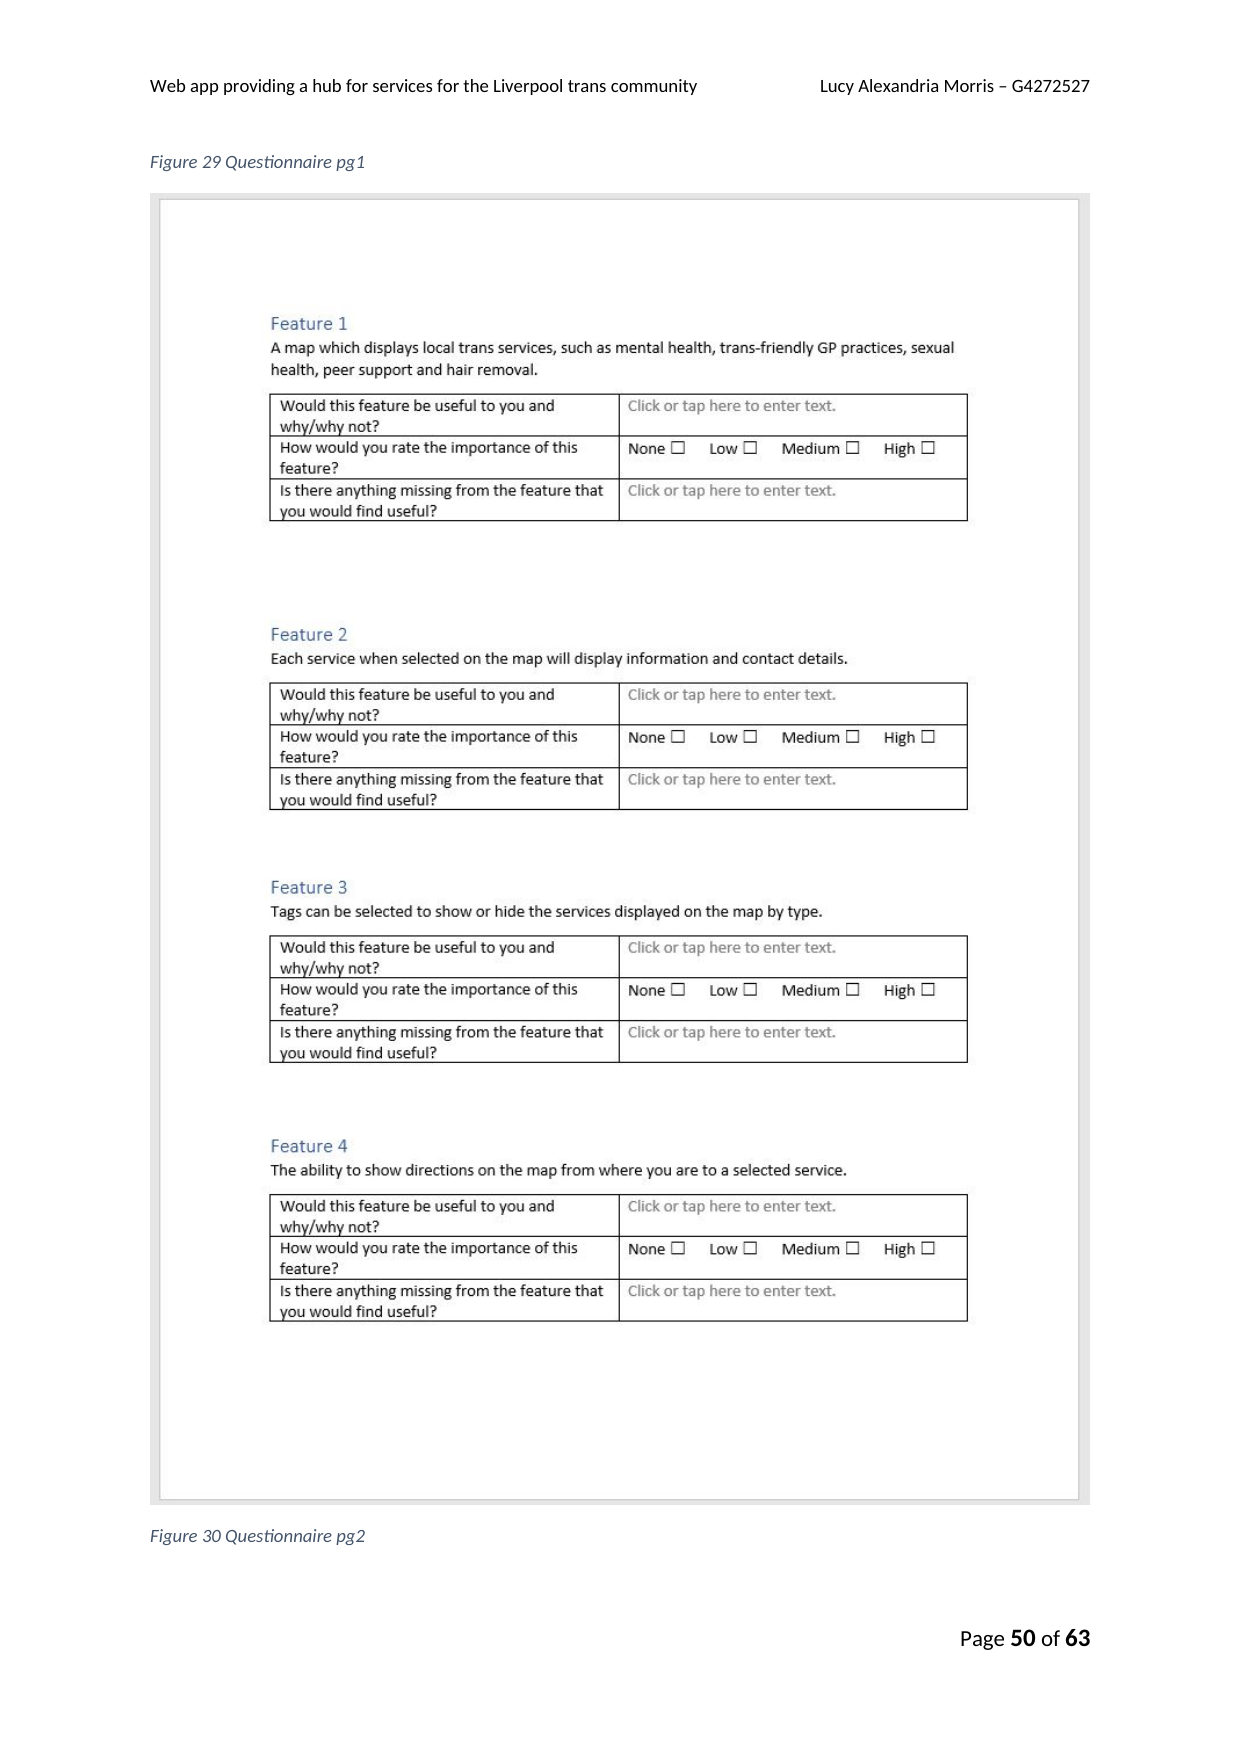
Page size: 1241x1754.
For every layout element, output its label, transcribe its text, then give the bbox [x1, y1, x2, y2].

picture [150, 193, 1091, 1505]
